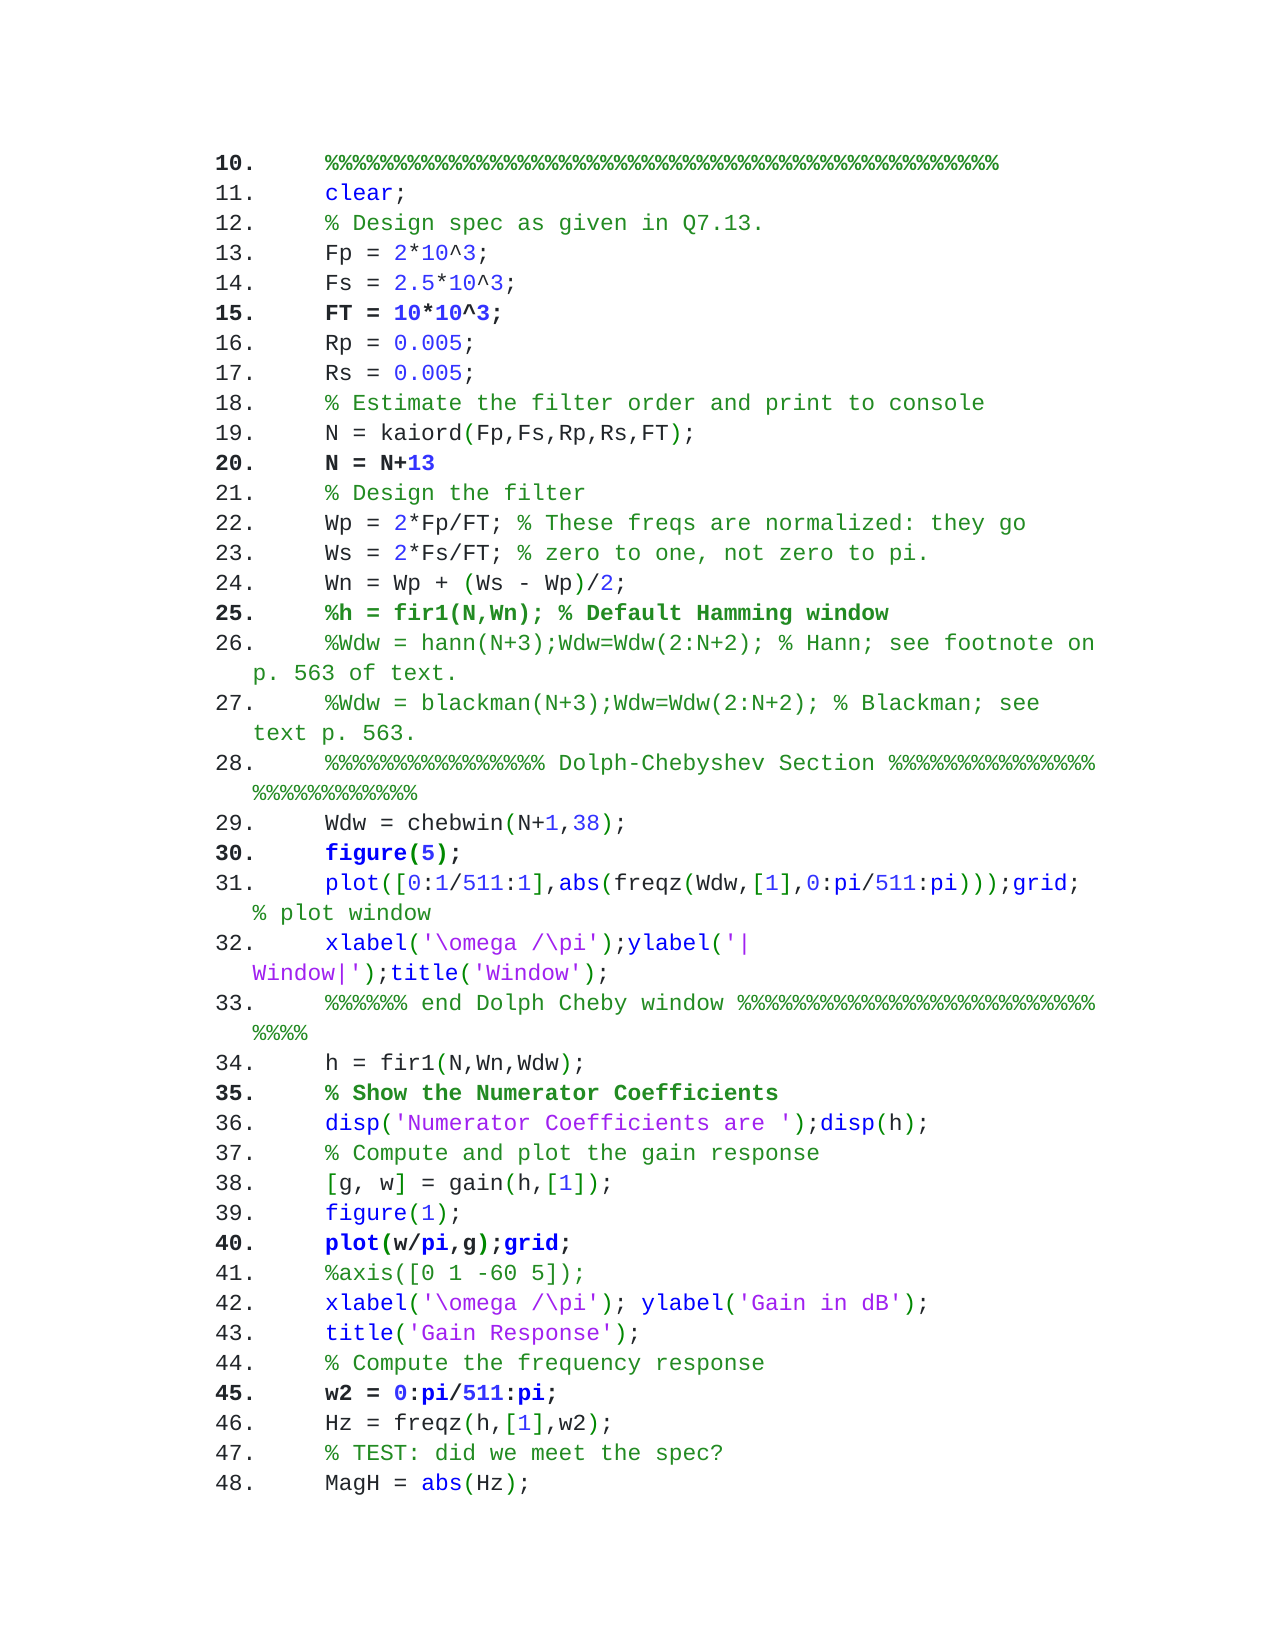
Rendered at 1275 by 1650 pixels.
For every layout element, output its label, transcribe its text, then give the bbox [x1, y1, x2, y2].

list %Wdw = hann(N+3);Wdw=Wdw(2:N+2); % Hann; see footnote on p. 563 of text. [215, 628, 1098, 688]
list N = N+13 [215, 448, 1098, 478]
list Rs = 0.005; [215, 358, 1098, 388]
list %%%%%%%%%%%%%%%%%%%%%%%%%%%%%%%%%%%%%%%%%%%%%%%%% [215, 148, 1098, 178]
list % Design spec as given in Q7.13. [215, 208, 1098, 238]
list %axis([0 1 -60 5]); [215, 1258, 1098, 1288]
list % Estimate the filter order and print to console [215, 388, 1098, 418]
list Rp = 0.005; [215, 328, 1098, 358]
list figure(1); [215, 1198, 1098, 1228]
list h = fir1(N,Wn,Wdw); [215, 1048, 1098, 1078]
list xlabel('\omega /\pi');ylabel('|Window|');title('Window'); [215, 928, 1098, 988]
list Hz = freqz(h,[1],w2); [215, 1408, 1098, 1438]
list [g, w] = gain(h,[1]); [215, 1168, 1098, 1198]
list %%%%%%%%%%%%%%%% Dolph-Chebyshev Section %%%%%%%%%%%%%%%%%%%%%%%%%%% [215, 748, 1098, 808]
list plot(w/pi,g);grid; [215, 1228, 1098, 1258]
list % Design the filter [215, 478, 1098, 508]
list clear; [215, 178, 1098, 208]
list % Show the Numerator Coefficients [215, 1078, 1098, 1108]
list %%%%%% end Dolph Cheby window %%%%%%%%%%%%%%%%%%%%%%%%%%%%%% [215, 988, 1098, 1048]
list %h = fir1(N,Wn); % Default Hamming window [215, 598, 1098, 628]
list disp('Numerator Coefficients are ');disp(h); [215, 1108, 1098, 1138]
list Wdw = chebwin(N+1,38); [215, 808, 1098, 838]
list %Wdw = blackman(N+3);Wdw=Wdw(2:N+2); % Blackman; see text p. 563. [215, 688, 1098, 748]
list Wn = Wp + (Ws - Wp)/2; [215, 568, 1098, 598]
list figure(5); [215, 838, 1098, 868]
list % Compute the frequency response [215, 1348, 1098, 1378]
list Ws = 2*Fs/FT; % zero to one, not zero to pi. [215, 538, 1098, 568]
list Fs = 2.5*10^3; [215, 268, 1098, 298]
list w2 = 0:pi/511:pi; [215, 1378, 1098, 1408]
list Fp = 2*10^3; [215, 238, 1098, 268]
list % Compute and plot the gain response [215, 1138, 1098, 1168]
list plot([0:1/511:1],abs(freqz(Wdw,[1],0:pi/511:pi)));grid; % plot window [215, 868, 1098, 928]
list FT = 10*10^3; [215, 298, 1098, 328]
list N = kaiord(Fp,Fs,Rp,Rs,FT); [215, 418, 1098, 448]
list MagH = abs(Hz); [215, 1468, 1098, 1498]
list Wp = 2*Fp/FT; % These freqs are normalized: they go [215, 508, 1098, 538]
list xlabel('\omega /\pi'); ylabel('Gain in dB'); [215, 1288, 1098, 1318]
list title('Gain Response'); [215, 1318, 1098, 1348]
list % TEST: did we meet the spec? [215, 1438, 1098, 1468]
